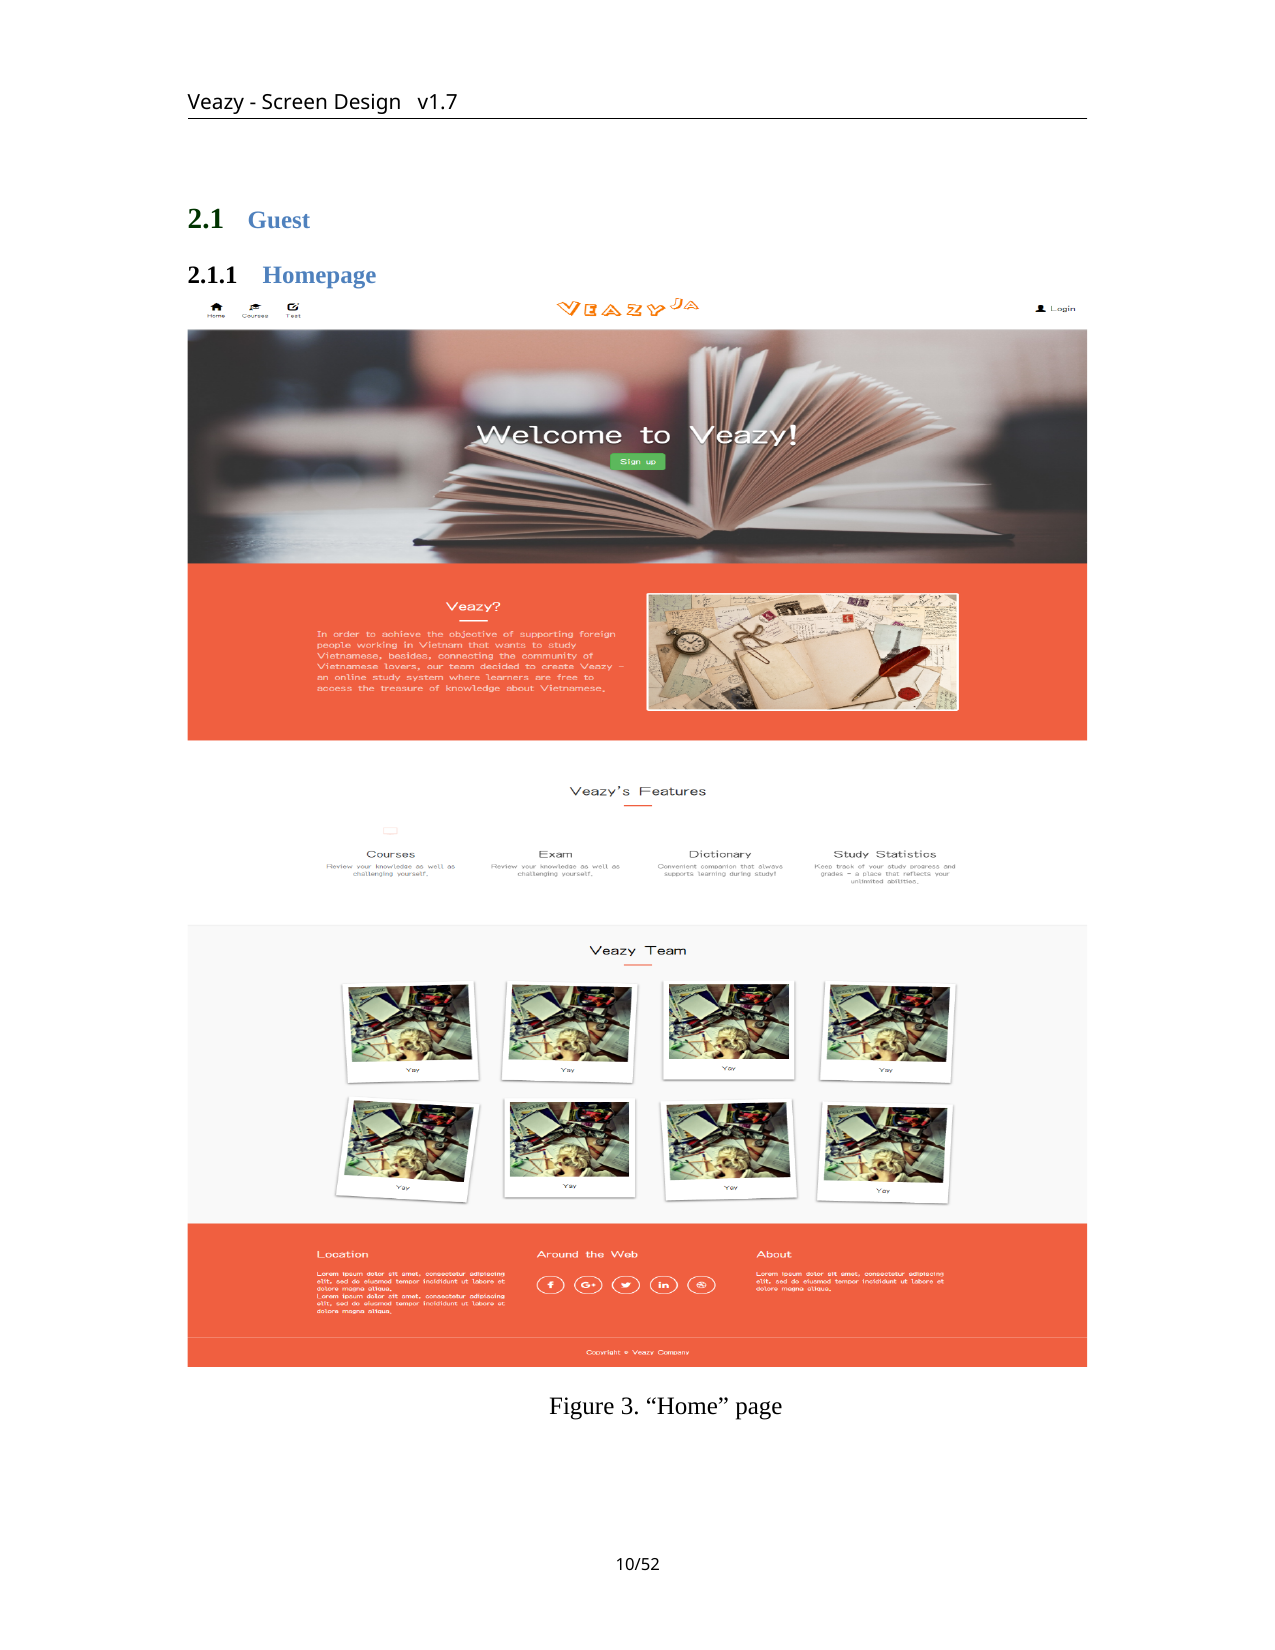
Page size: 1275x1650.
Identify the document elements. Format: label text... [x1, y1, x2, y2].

text Figure 3. “Home” page [244, 1391, 1087, 1420]
picture [187, 293, 1088, 1367]
subtitle Homepage [187, 260, 1087, 289]
subtitle Guest [187, 201, 1087, 234]
